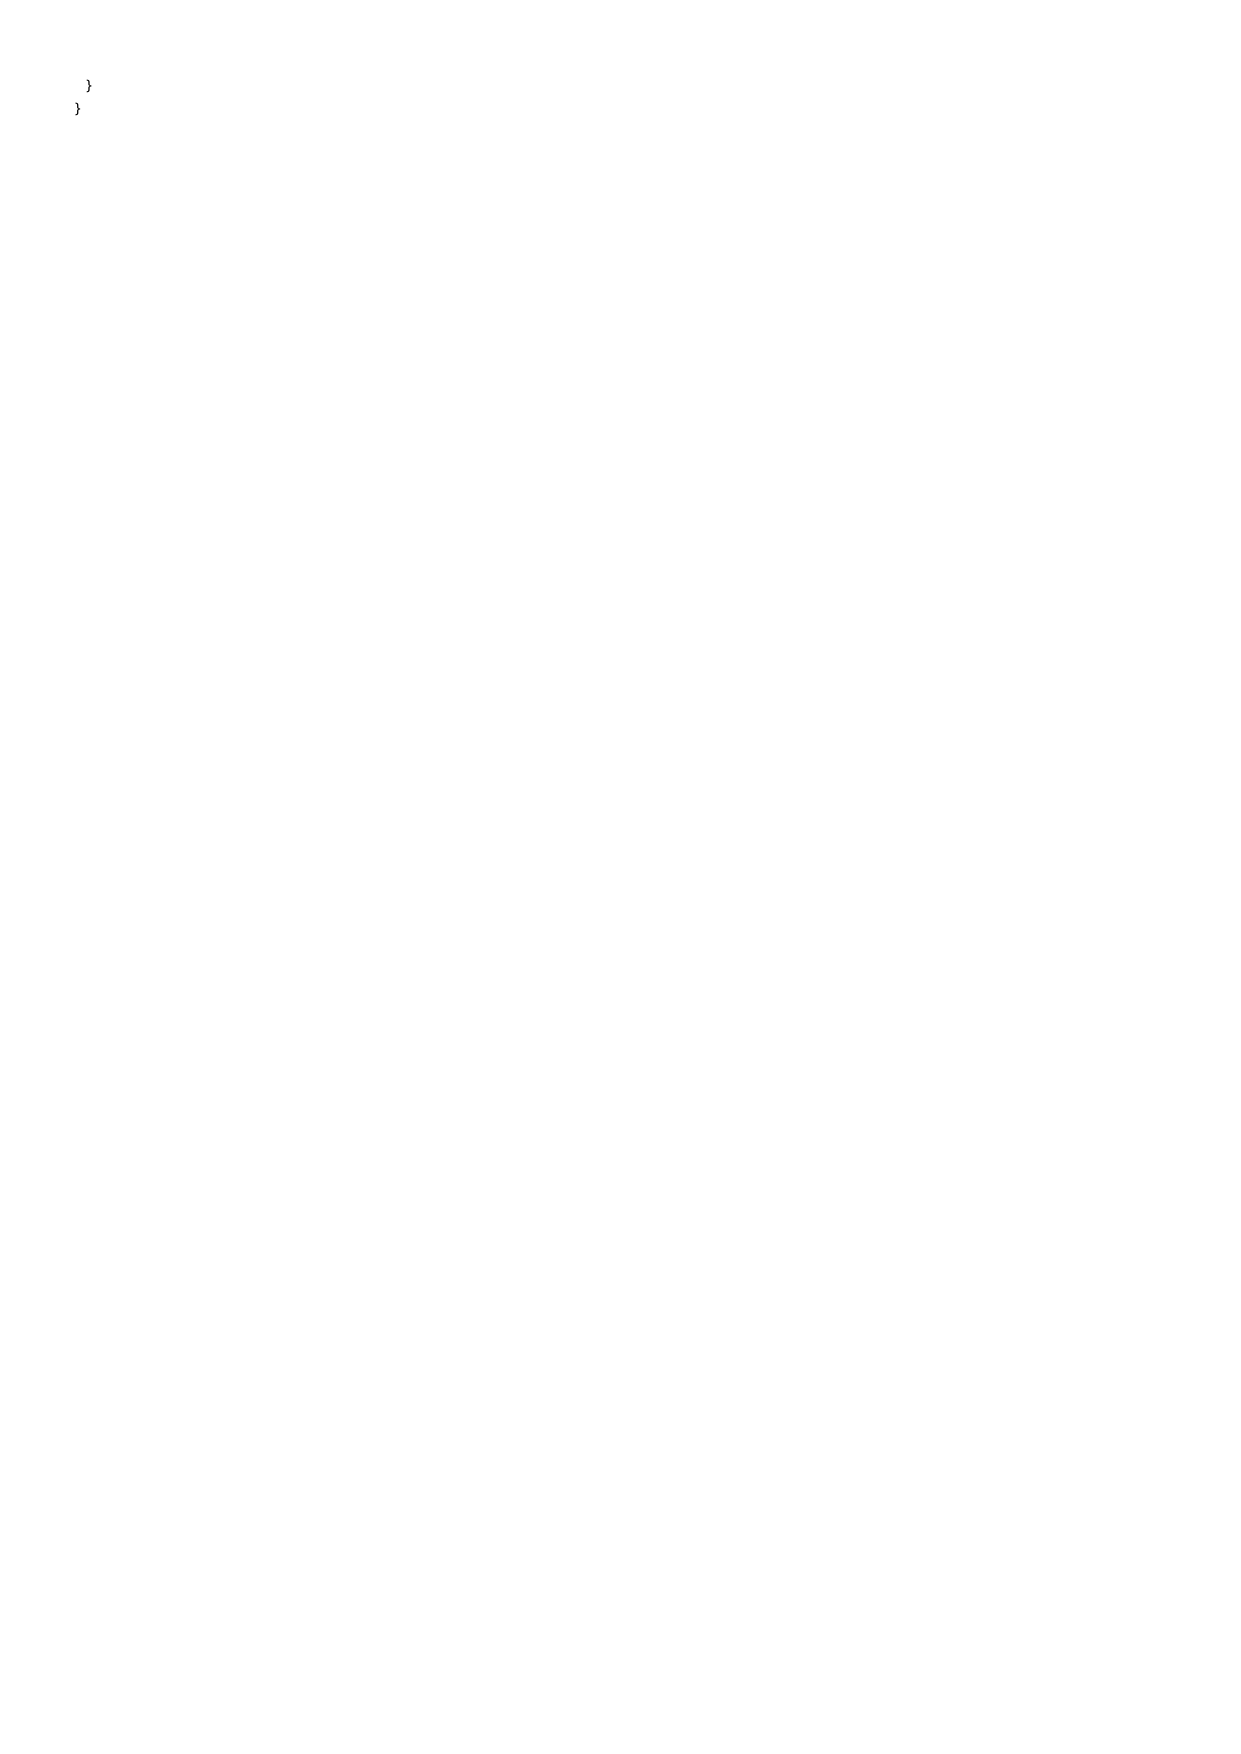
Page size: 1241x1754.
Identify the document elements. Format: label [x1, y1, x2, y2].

text [75, 75, 1165, 118]
